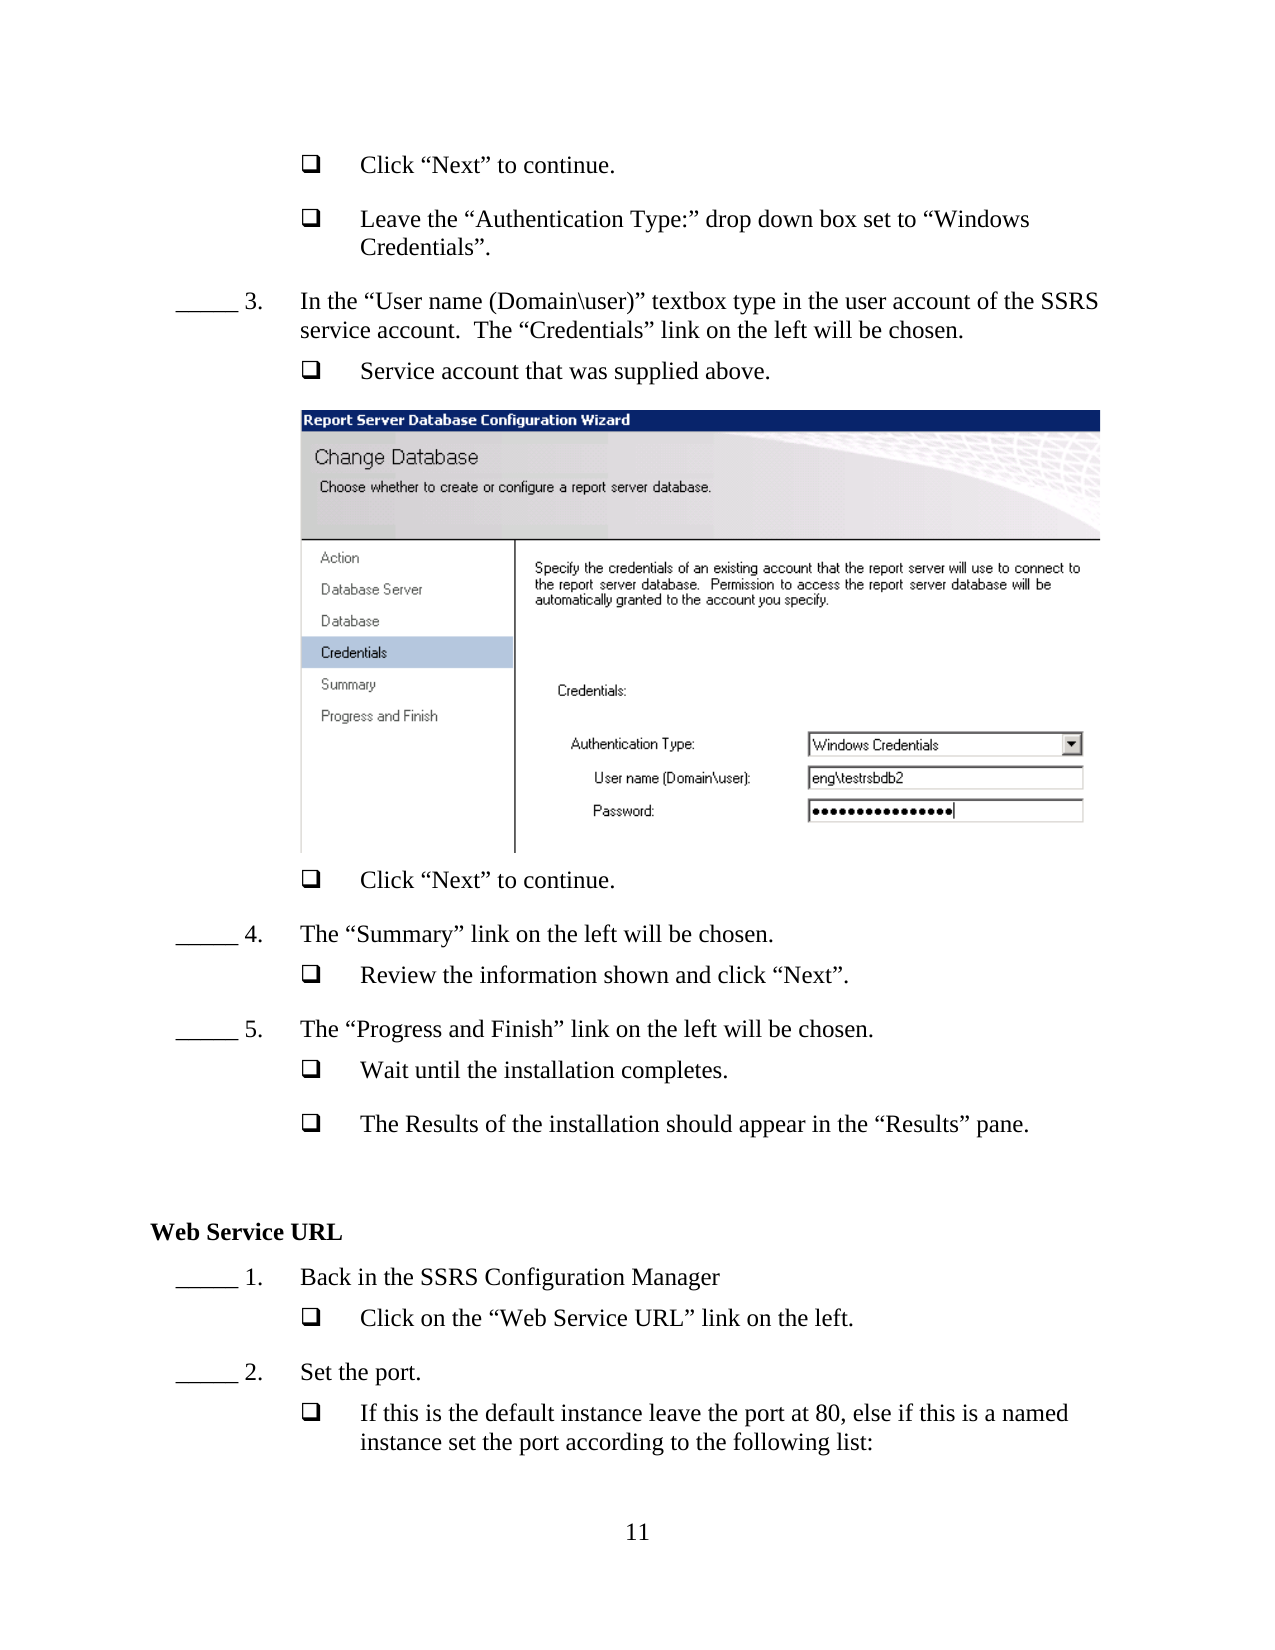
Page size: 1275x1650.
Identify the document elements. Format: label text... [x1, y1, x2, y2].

text Set the port. [150, 1357, 1125, 1386]
subtitle Web Service URL [150, 1217, 1125, 1245]
text The Results of the installation should appear in the “Results” pane. [300, 1109, 1125, 1138]
text The “Summary” link on the left will be chosen. [150, 919, 1125, 948]
text Click “Next” to continue. [300, 865, 1125, 894]
picture [300, 410, 1100, 853]
text The “Progress and Finish” link on the left will be chosen. [150, 1014, 1125, 1043]
text Click on the “Web Service URL” link on the left. [300, 1303, 1125, 1332]
text Leave the “Authentication Type:” drop down box set to “Windows Credentials”. [300, 204, 1125, 261]
text Review the information shown and click “Next”. [300, 960, 1125, 989]
text Wait until the installation completes. [300, 1055, 1125, 1084]
text In the “User name (Domain\user)” textbox type in the user account of the SSRS service account. The “Credentials” link on the left will be chosen. [150, 286, 1125, 344]
text Service account that was supplied above. [300, 356, 1125, 385]
text Click “Next” to continue. [300, 150, 1125, 179]
list Back in the SSRS Configuration Manager [150, 1262, 1125, 1291]
text If this is the default instance leave the port at 80, else if this is a named instance set the port according to the following list: [300, 1398, 1125, 1456]
